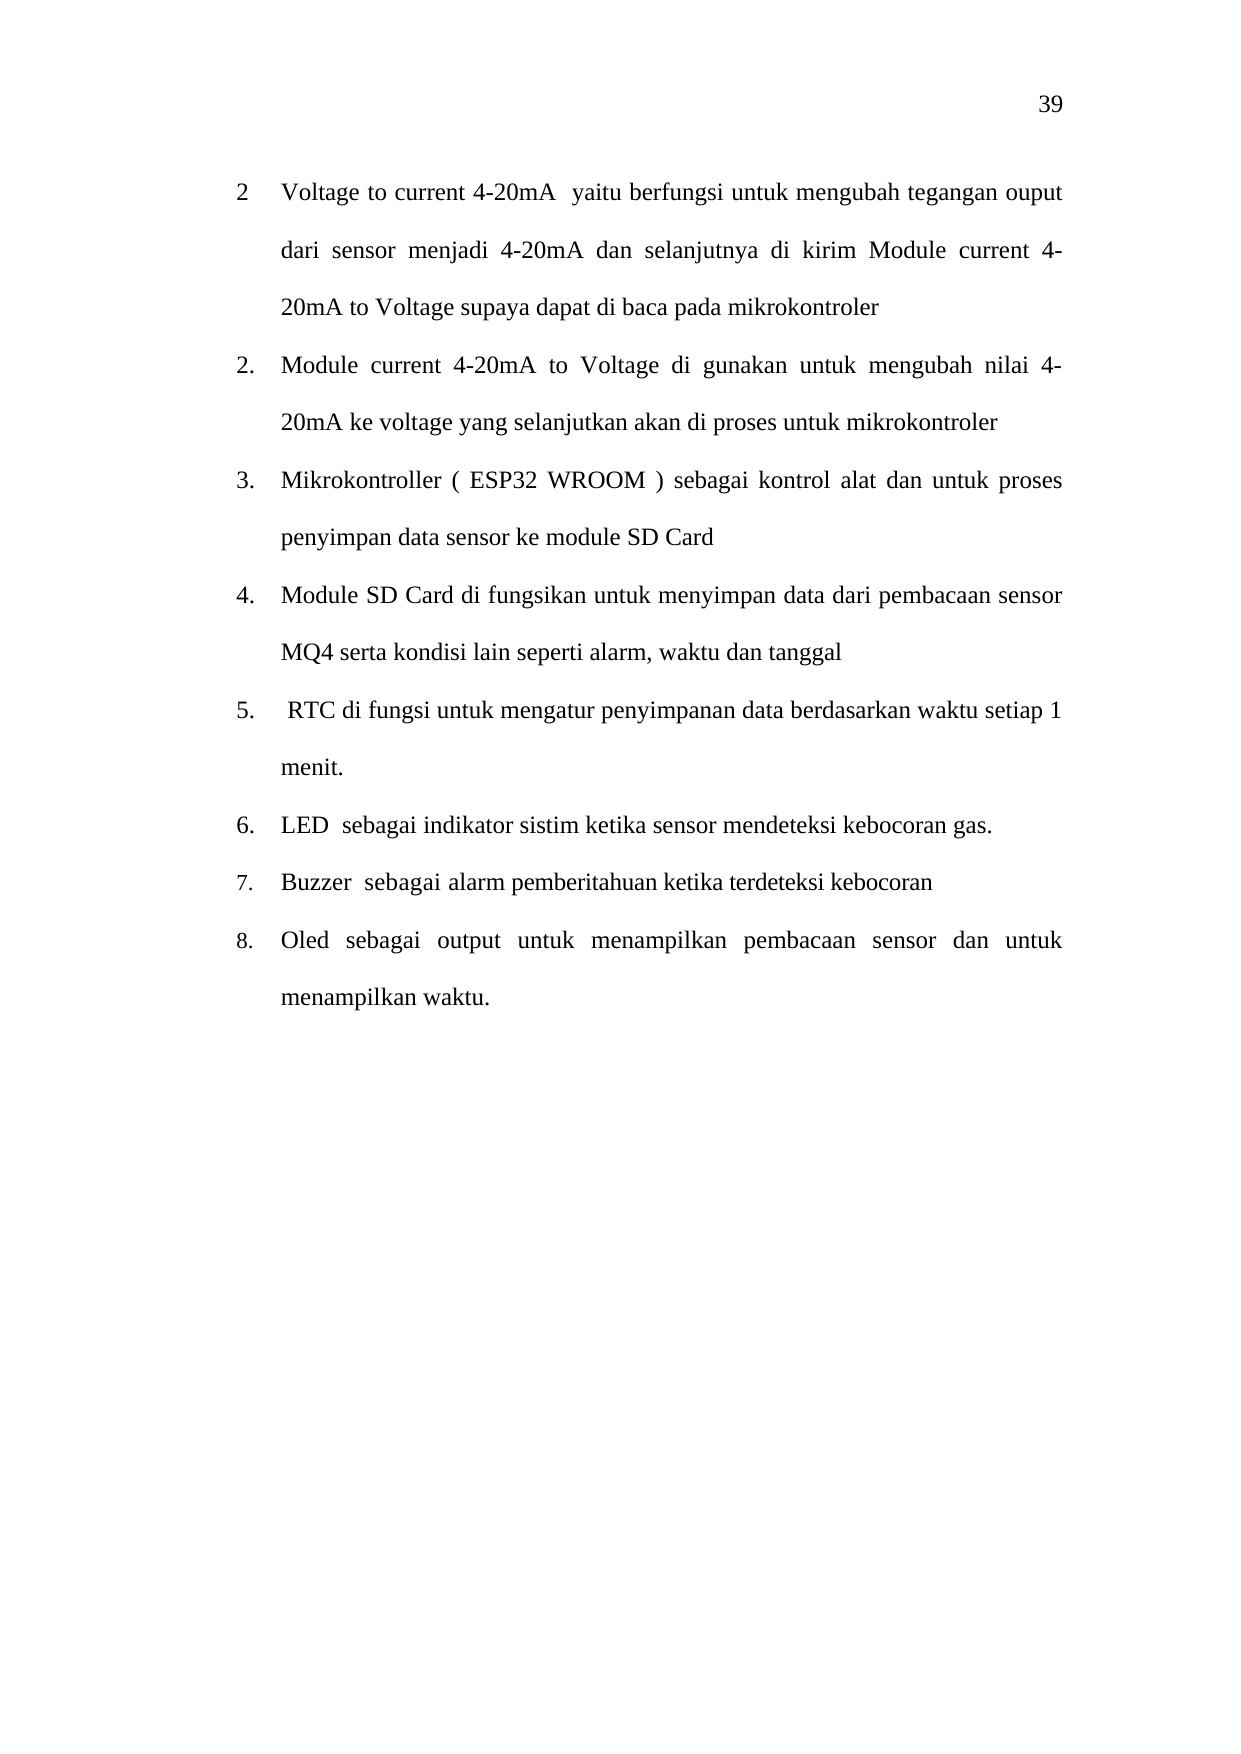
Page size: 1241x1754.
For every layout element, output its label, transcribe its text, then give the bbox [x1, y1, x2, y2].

list Buzzer sebagai alarm pemberitahuan ketika terdeteksi kebocoran [236, 867, 1063, 896]
list Module current 4-20mA to Voltage di gunakan untuk mengubah nilai 4-20mA ke voltage yang selanjutkan akan di proses untuk mikrokontroler [236, 350, 1063, 436]
list Oled sebagai output untuk menampilkan pembacaan sensor dan untuk menampilkan waktu. [236, 925, 1063, 1011]
list Mikrokontroller ( ESP32 WROOM ) sebagai kontrol alat dan untuk proses penyimpan data sensor ke module SD Card [236, 465, 1063, 551]
list LED sebagai indikator sistim ketika sensor mendeteksi kebocoran gas. [236, 810, 1063, 838]
list Voltage to current 4-20mA yaitu berfungsi untuk mengubah tegangan ouput dari sensor menjadi 4-20mA dan selanjutnya di kirim Module current 4-20mA to Voltage supaya dapat di baca pada mikrokontroler [236, 177, 1063, 321]
list Module SD Card di fungsikan untuk menyimpan data dari pembacaan sensor MQ4 serta kondisi lain seperti alarm, waktu dan tanggal [236, 580, 1063, 666]
list RTC di fungsi untuk mengatur penyimpanan data berdasarkan waktu setiap 1 menit. [236, 695, 1063, 781]
